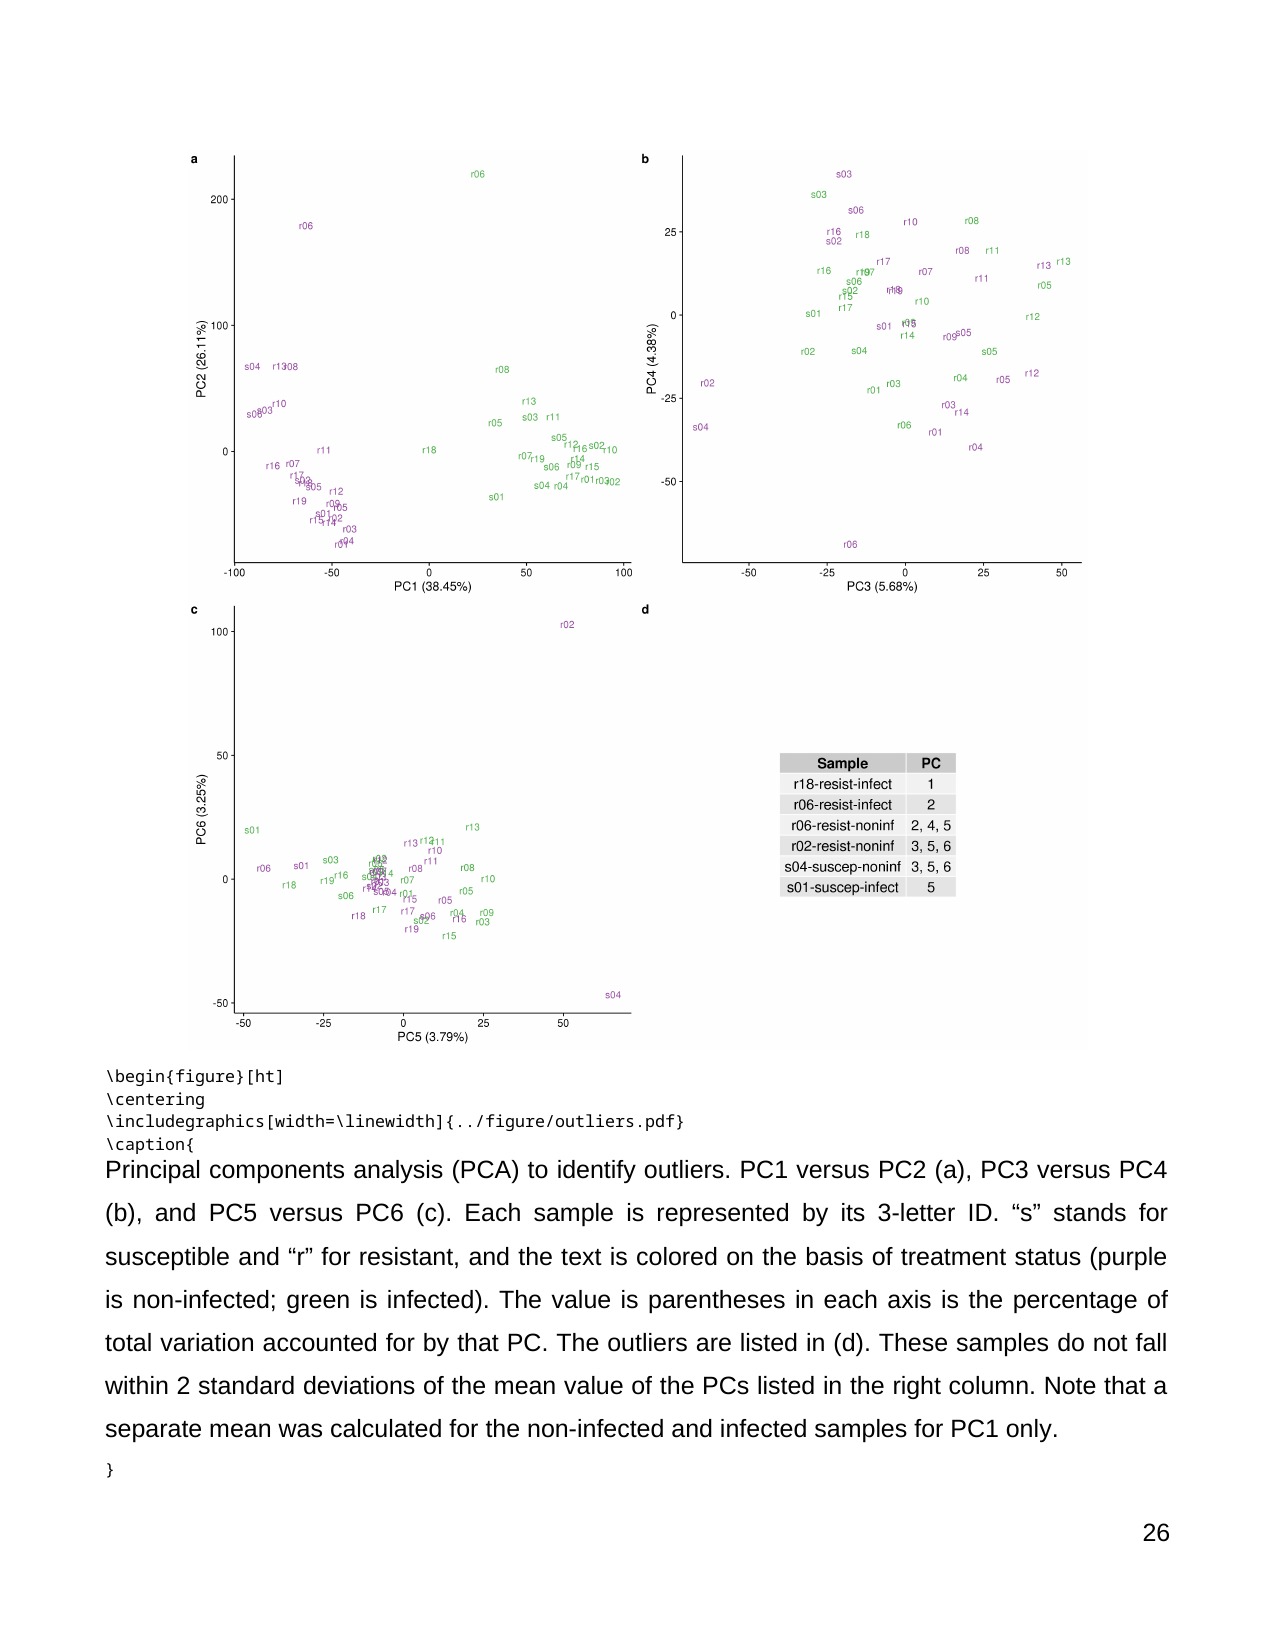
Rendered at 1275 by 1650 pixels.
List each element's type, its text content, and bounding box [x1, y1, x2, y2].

text \caption{ [105, 1132, 1170, 1155]
picture [187, 150, 1088, 1050]
text } [105, 1457, 1170, 1480]
text \centering [105, 1087, 1170, 1110]
text \includegraphics[width=\linewidth]{../figure/outliers.pdf} [105, 1110, 1170, 1132]
text Principal components analysis (PCA) to identify outliers. PC1 versus PC2 (a), PC3 versus PC4 (b), and PC5 versus PC6 (c). Each sample is represented by its 3-letter ID. “s” stands for susceptible and “r” for resistant, and the text is colored on the basis of treatment status (purple is non-infected; green is infected). The value is parentheses in each axis is the percentage of total variation accounted for by that PC. The outliers are listed in (d). These samples do not fall within 2 standard deviations of the mean value of the PCs listed in the right column. Note that a separate mean was calculated for the non-infected and infected samples for PC1 only. [105, 1155, 1170, 1443]
text \begin{figure}[ht] [105, 1064, 1170, 1087]
